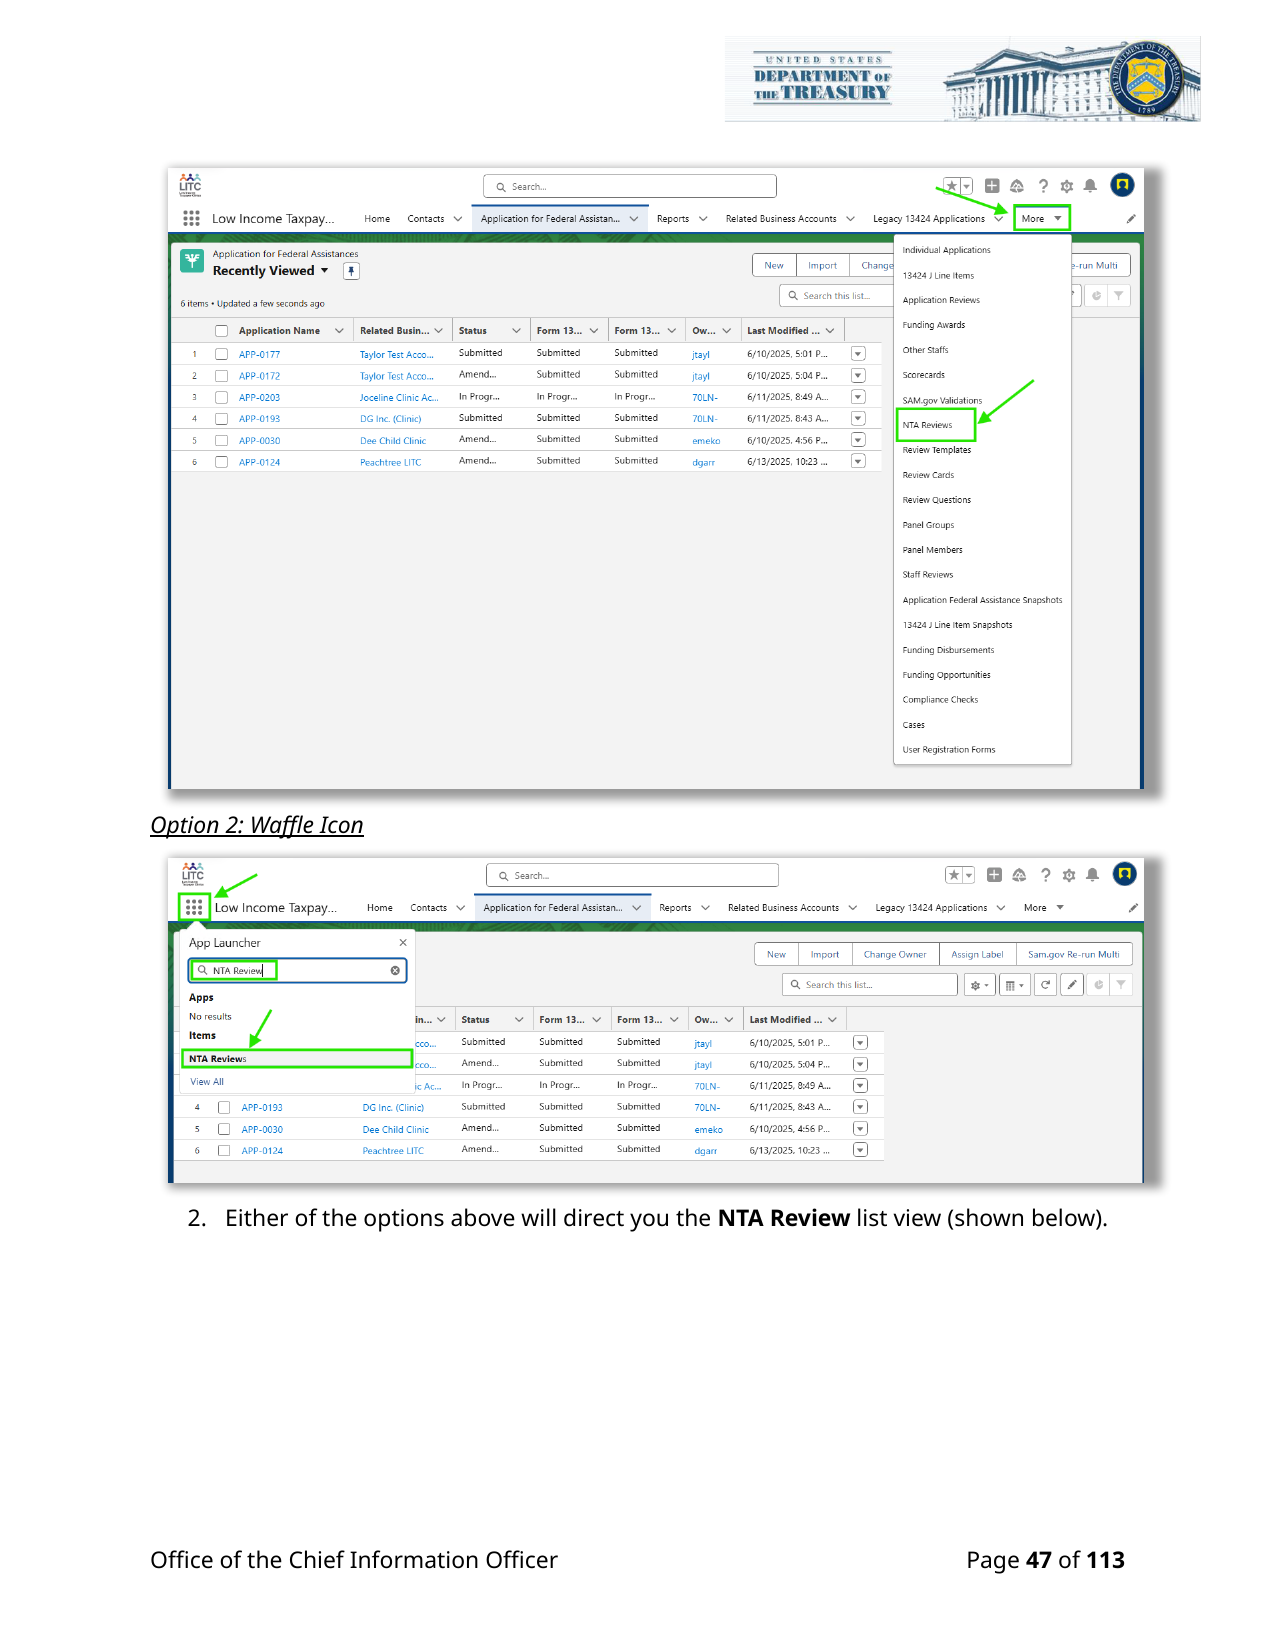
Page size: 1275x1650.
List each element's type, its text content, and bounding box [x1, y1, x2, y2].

text Option 2: Waffle Icon [150, 809, 1125, 840]
picture [168, 858, 1144, 1183]
picture [168, 168, 1144, 789]
list Either of the options above will direct you the NTA Review list view (shown below). [187, 1201, 1125, 1233]
picture [724, 36, 1201, 122]
